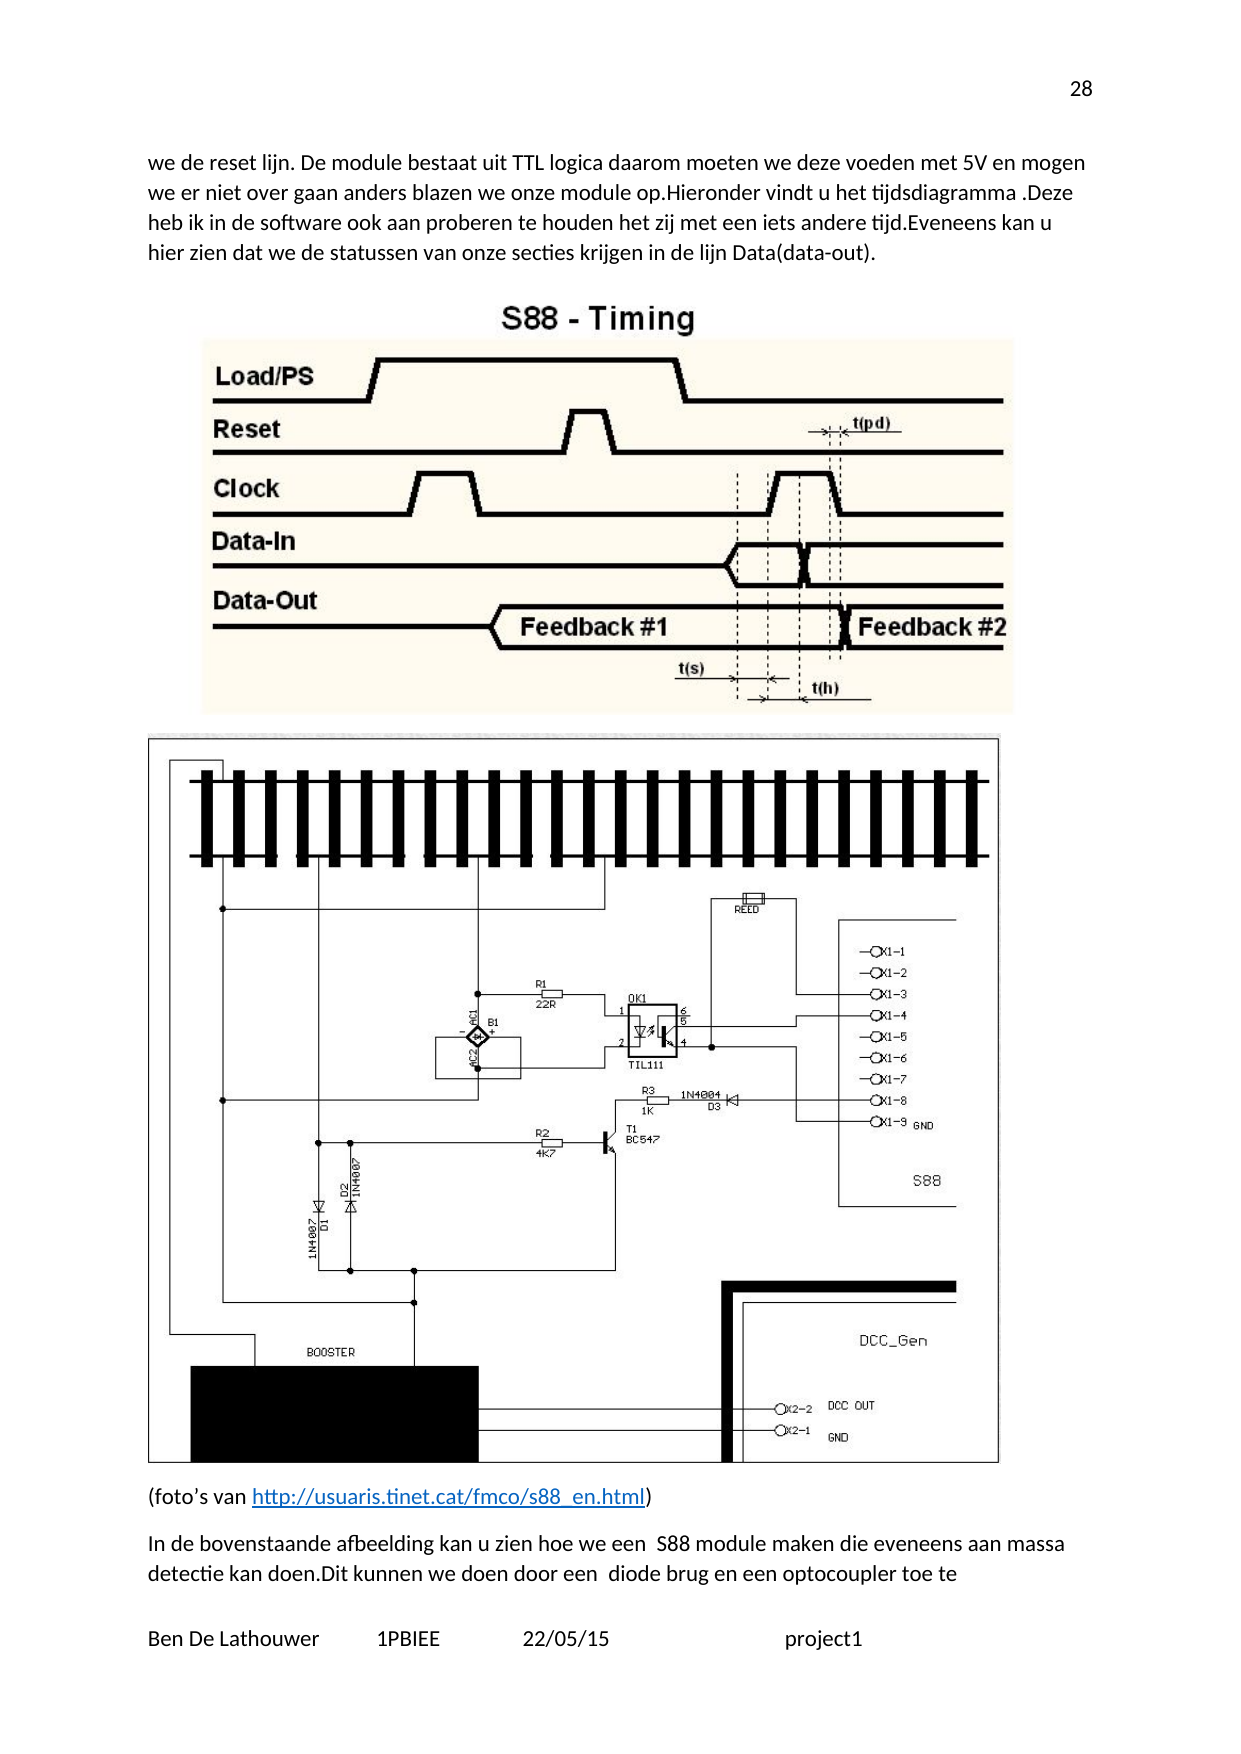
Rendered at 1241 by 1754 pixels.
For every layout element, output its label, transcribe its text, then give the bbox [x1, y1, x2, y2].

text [148, 148, 1093, 266]
picture [147, 285, 1092, 715]
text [148, 1529, 1093, 1587]
picture [147, 733, 1001, 1464]
text (foto’s van http://usuaris.tinet.cat/fmco/s88_en.html) [148, 1482, 1093, 1510]
